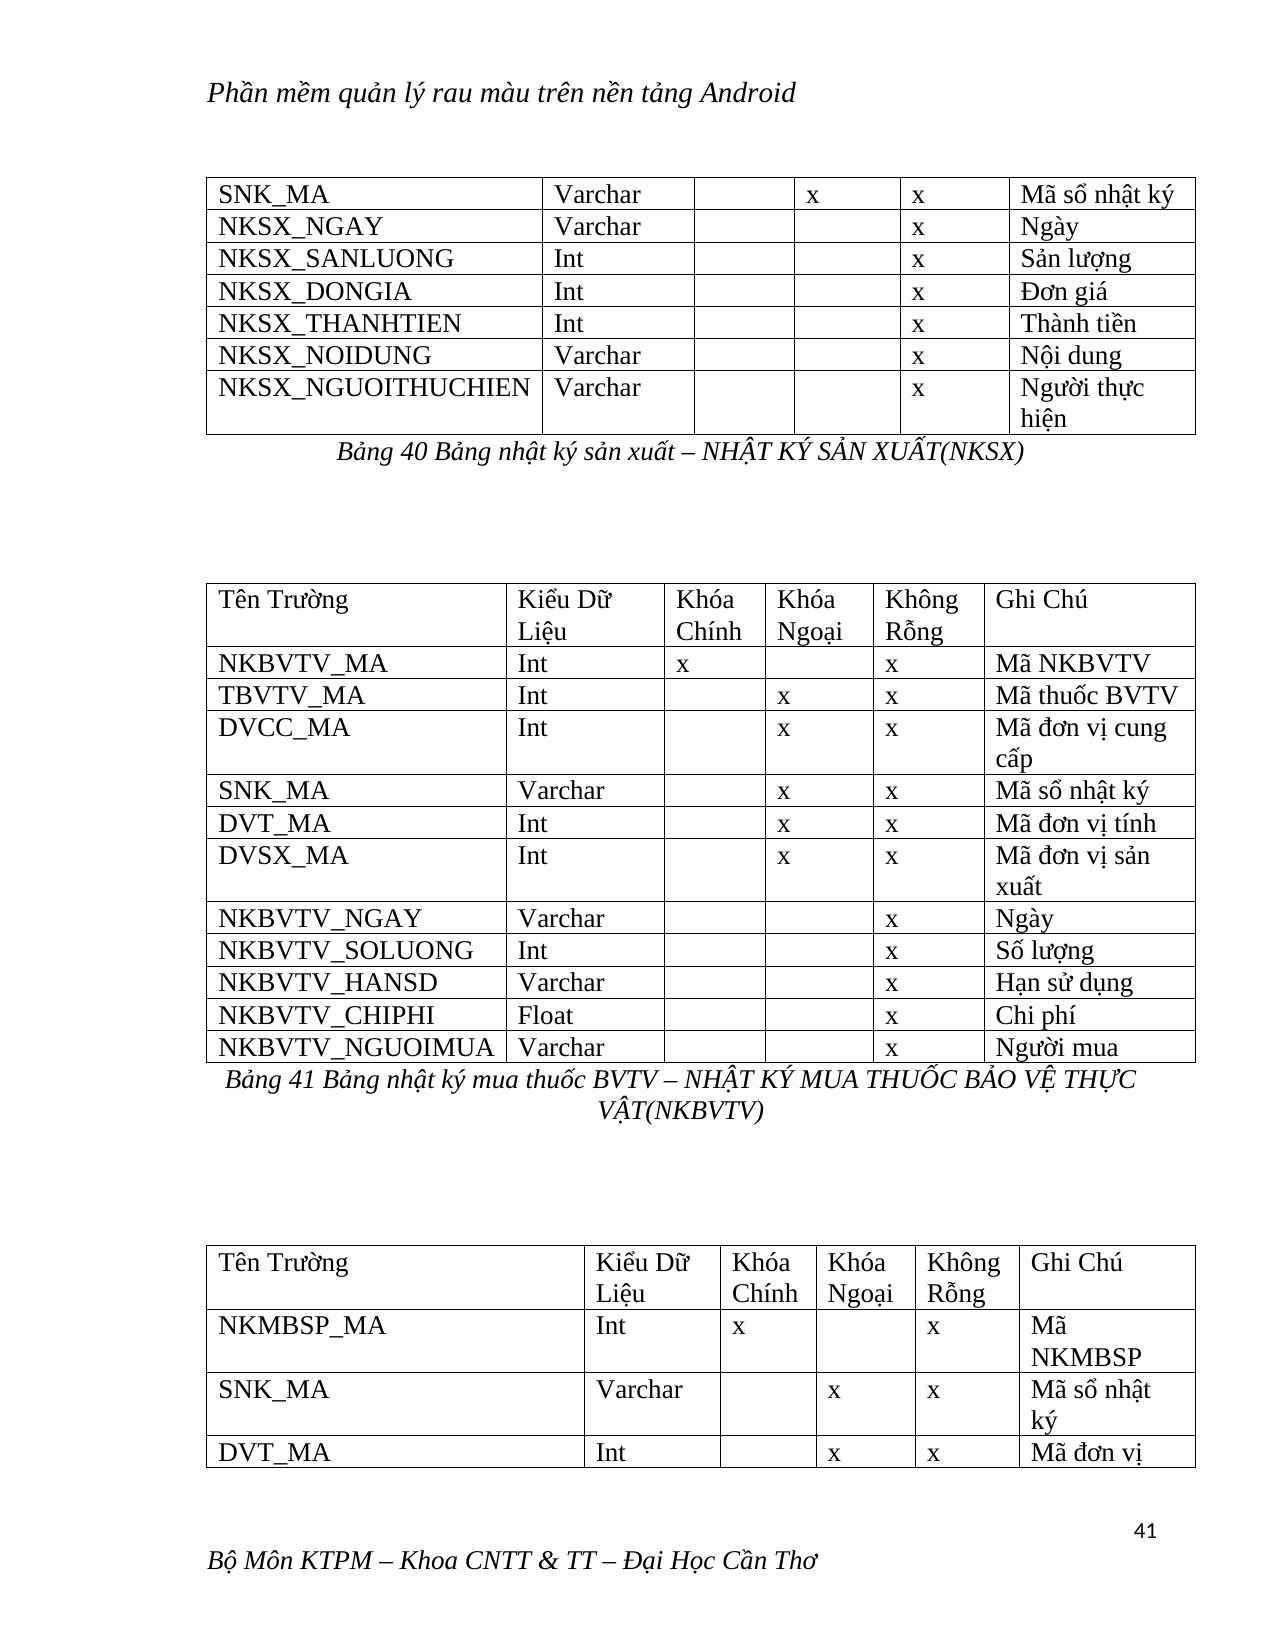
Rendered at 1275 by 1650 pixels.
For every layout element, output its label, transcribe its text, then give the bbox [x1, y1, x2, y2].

table_cell x [874, 967, 984, 998]
table_cell Ngày [1010, 210, 1195, 242]
table_cell Int [507, 679, 664, 710]
table_cell Varchar [507, 902, 664, 933]
table_cell [665, 967, 765, 998]
table_cell Int [585, 1436, 720, 1467]
table_header Không Rỗng [874, 584, 984, 646]
table_cell x [766, 711, 873, 773]
table_cell [766, 902, 873, 933]
table_cell Số lượng [985, 934, 1195, 966]
table_cell x [901, 339, 1009, 370]
table_cell x [766, 807, 873, 838]
table_cell Int [543, 275, 694, 306]
table_cell Chi phí [985, 999, 1195, 1030]
table_cell [795, 210, 900, 242]
table_cell Int [507, 647, 664, 678]
table_header Kiểu Dữ Liệu [585, 1246, 720, 1308]
table_cell x [901, 178, 1009, 209]
table_cell x [874, 1031, 984, 1062]
table_cell [795, 307, 900, 338]
table_cell Int [507, 711, 664, 773]
table_cell [817, 1310, 915, 1372]
table_cell DVCC_MA [207, 711, 506, 773]
table_cell NKBVTV_CHIPHI [207, 999, 506, 1030]
table_cell NKSX_THANHTIEN [207, 307, 542, 338]
table_cell Int [507, 839, 664, 901]
table_header Tên Trường [207, 584, 506, 646]
text Bảng 40 Bảng nhật ký sản xuất – NHẬT KÝ SẢN XUẤT(NKSX) [207, 435, 1157, 466]
table_cell Ngày [985, 902, 1195, 933]
table_cell NKBVTV_SOLUONG [207, 934, 506, 966]
table_cell x [874, 902, 984, 933]
table_cell x [817, 1436, 915, 1467]
table_cell DVT_MA [207, 807, 506, 838]
table_cell NKBVTV_HANSD [207, 967, 506, 998]
table_cell Float [507, 999, 664, 1030]
table_cell Người thực hiện [1010, 371, 1195, 434]
table_cell x [874, 999, 984, 1030]
table_cell x [901, 243, 1009, 274]
table_header Ghi Chú [1020, 1246, 1195, 1308]
table_cell [665, 1031, 765, 1062]
table_cell Mã thuốc BVTV [985, 679, 1195, 710]
table_cell x [874, 807, 984, 838]
table_cell NKMBSP_MA [207, 1310, 584, 1372]
table_cell NKSX_NGAY [207, 210, 542, 242]
table_cell x [874, 934, 984, 966]
table_cell Thành tiền [1010, 307, 1195, 338]
table_cell x [766, 839, 873, 901]
table_cell x [795, 178, 900, 209]
table_cell x [874, 775, 984, 806]
table_cell Mã đơn vị cung cấp [985, 711, 1195, 773]
table_cell x [916, 1436, 1019, 1467]
table_cell Varchar [507, 1031, 664, 1062]
table_cell [665, 679, 765, 710]
table_cell [795, 371, 900, 434]
table_cell NKBVTV_NGAY [207, 902, 506, 933]
table_cell x [916, 1310, 1019, 1372]
table_cell NKBVTV_MA [207, 647, 506, 678]
table_cell Sản lượng [1010, 243, 1195, 274]
table_cell [695, 210, 794, 242]
table_cell [665, 999, 765, 1030]
table_cell [665, 711, 765, 773]
table_cell Mã đơn vị sản xuất [985, 839, 1195, 901]
table_cell NKSX_NGUOITHUCHIEN [207, 371, 542, 434]
table_cell Mã NKBVTV [985, 647, 1195, 678]
table_cell x [874, 679, 984, 710]
table_cell [695, 275, 794, 306]
table_cell [665, 934, 765, 966]
table_cell [695, 371, 794, 434]
table_cell SNK_MA [207, 1373, 584, 1435]
table_cell SNK_MA [207, 775, 506, 806]
table_cell Người mua [985, 1031, 1195, 1062]
table_cell Mã sổ nhật ký [1020, 1373, 1195, 1435]
table_header Khóa Ngoại [817, 1246, 915, 1308]
table_header Tên Trường [207, 1246, 584, 1308]
table_cell [695, 178, 794, 209]
table_cell Varchar [543, 371, 694, 434]
table_cell [766, 934, 873, 966]
table_cell x [817, 1373, 915, 1435]
table_cell x [901, 275, 1009, 306]
table_header Khóa Chính [665, 584, 765, 646]
table_cell x [874, 647, 984, 678]
table_cell [766, 999, 873, 1030]
table_cell x [721, 1310, 816, 1372]
table_cell Varchar [585, 1373, 720, 1435]
table_header Khóa Ngoại [766, 584, 873, 646]
table_cell [721, 1436, 816, 1467]
table_cell [795, 243, 900, 274]
table_header Không Rỗng [916, 1246, 1019, 1308]
table_cell DVT_MA [207, 1436, 584, 1467]
table_cell x [766, 775, 873, 806]
table_cell NKSX_NOIDUNG [207, 339, 542, 370]
table_cell [766, 647, 873, 678]
table_header Ghi Chú [985, 584, 1195, 646]
table_cell Đơn giá [1010, 275, 1195, 306]
table_cell x [901, 371, 1009, 434]
table_cell Mã NKMBSP [1020, 1310, 1195, 1372]
table_cell Mã sổ nhật ký [1010, 178, 1195, 209]
table_cell [665, 902, 765, 933]
table_cell [695, 307, 794, 338]
table_cell x [901, 210, 1009, 242]
table_cell NKBVTV_NGUOIMUA [207, 1031, 506, 1062]
table_header Khóa Chính [721, 1246, 816, 1308]
table_cell NKSX_SANLUONG [207, 243, 542, 274]
table_cell x [874, 839, 984, 901]
table_cell [665, 775, 765, 806]
table_cell [695, 339, 794, 370]
table_cell Varchar [507, 775, 664, 806]
table_cell x [916, 1373, 1019, 1435]
table_header Kiểu Dữ Liệu [507, 584, 664, 646]
table_cell x [874, 711, 984, 773]
table_cell [795, 275, 900, 306]
table_cell Int [543, 243, 694, 274]
table_cell [695, 243, 794, 274]
table_cell TBVTV_MA [207, 679, 506, 710]
table_cell Mã sổ nhật ký [985, 775, 1195, 806]
table_cell Varchar [543, 339, 694, 370]
table_cell Int [543, 307, 694, 338]
table_cell x [665, 647, 765, 678]
table_cell DVSX_MA [207, 839, 506, 901]
table_cell Int [507, 934, 664, 966]
table_cell [665, 839, 765, 901]
table_cell Varchar [543, 210, 694, 242]
table_cell Int [585, 1310, 720, 1372]
table_cell SNK_MA [207, 178, 542, 209]
table_cell [766, 1031, 873, 1062]
table_cell [766, 967, 873, 998]
table_cell Int [507, 807, 664, 838]
table_cell x [901, 307, 1009, 338]
table_cell Varchar [507, 967, 664, 998]
table_cell Nội dung [1010, 339, 1195, 370]
table_cell NKSX_DONGIA [207, 275, 542, 306]
table_cell Mã đơn vị tính [985, 807, 1195, 838]
table_cell [665, 807, 765, 838]
table_cell x [766, 679, 873, 710]
table_cell Hạn sử dụng [985, 967, 1195, 998]
table_cell Varchar [543, 178, 694, 209]
text Bảng 41 Bảng nhật ký mua thuốc BVTV – NHẬT KÝ MUA THUỐC BẢO VỆ THỰC VẬT(NKBVTV) [207, 1063, 1157, 1125]
table_cell [795, 339, 900, 370]
table_cell Mã đơn vị tính [1020, 1436, 1195, 1467]
table_cell [721, 1373, 816, 1435]
